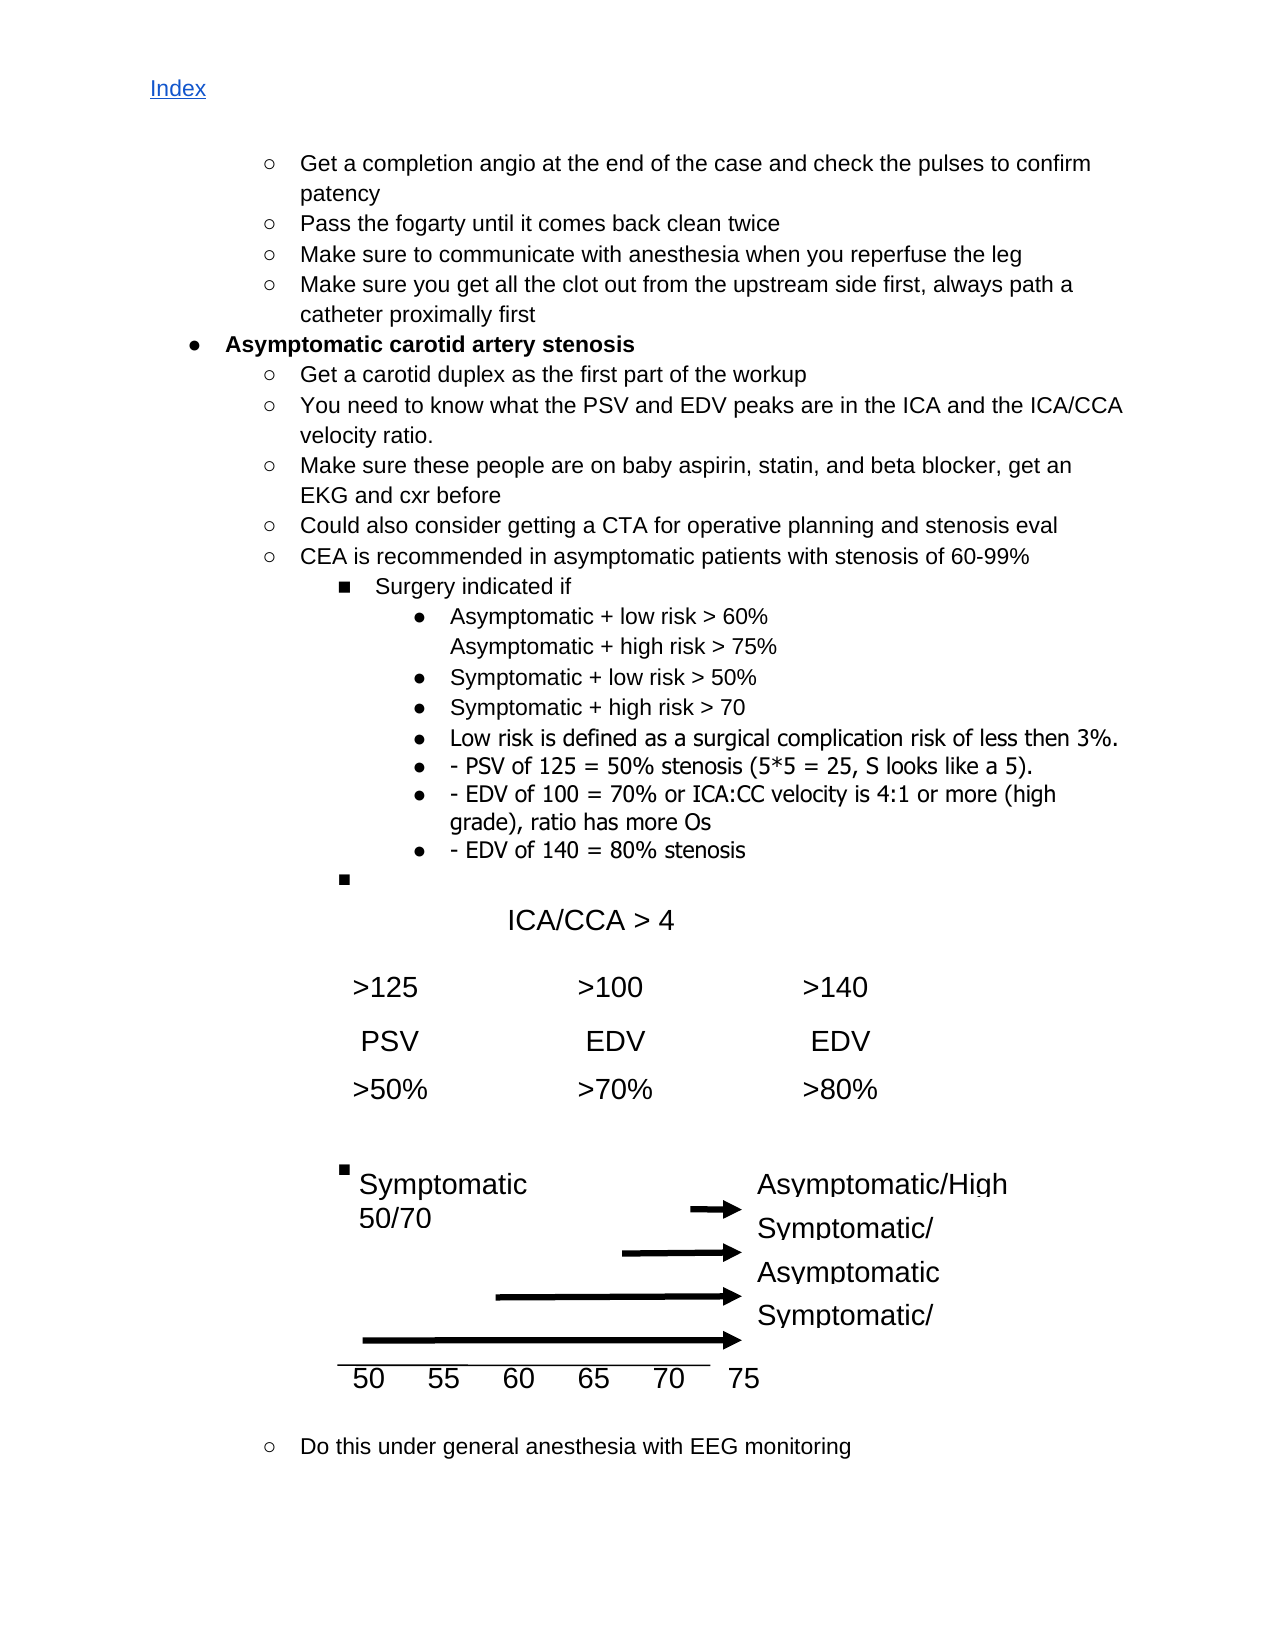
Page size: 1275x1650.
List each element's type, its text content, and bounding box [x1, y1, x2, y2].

list CEA is recommended in asymptomatic patients with stenosis of 60-99% [262, 543, 1125, 569]
list Make sure these people are on baby aspirin, statin, and beta blocker, get an EKG and cxr before [262, 452, 1125, 509]
list Get a carotid duplex as the first part of the workup [262, 361, 1125, 388]
list Make sure you get all the clot out from the upstream side first, always path a catheter proximally first [262, 271, 1125, 327]
list - PSV of 125 = 50% stenosis (5*5 = 25, S looks like a 5). [412, 752, 1125, 779]
list Symptomatic + low risk > 50% [412, 663, 1125, 690]
list Surgery indicated if [337, 573, 1125, 599]
list Low risk is defined as a surgical complication risk of less then 3%. [412, 724, 1125, 752]
list - EDV of 140 = 80% stenosis [412, 835, 1125, 863]
list Do this under general anesthesia with EEG monitoring [262, 1433, 1125, 1459]
list Could also consider getting a CTA for operative planning and stenosis eval [262, 512, 1125, 539]
list Symptomatic + high risk > 70 [412, 694, 1125, 720]
list Pass the fogarty until it comes back clean twice [262, 210, 1125, 237]
list You need to know what the PSV and EDV peaks are in the ICA and the ICA/CCA velocity ratio. [262, 392, 1125, 448]
list - EDV of 100 = 70% or ICA:CC velocity is 4:1 or more (high grade), ratio has more Os [412, 779, 1125, 835]
list Asymptomatic carotid artery stenosis [187, 331, 1125, 358]
list Make sure to communicate with anesthesia when you reperfuse the leg [262, 241, 1125, 267]
list Get a completion angio at the end of the case and check the pulses to confirm patency [262, 150, 1125, 207]
list Asymptomatic + low risk > 60% Asymptomatic + high risk > 75% [412, 603, 1125, 660]
